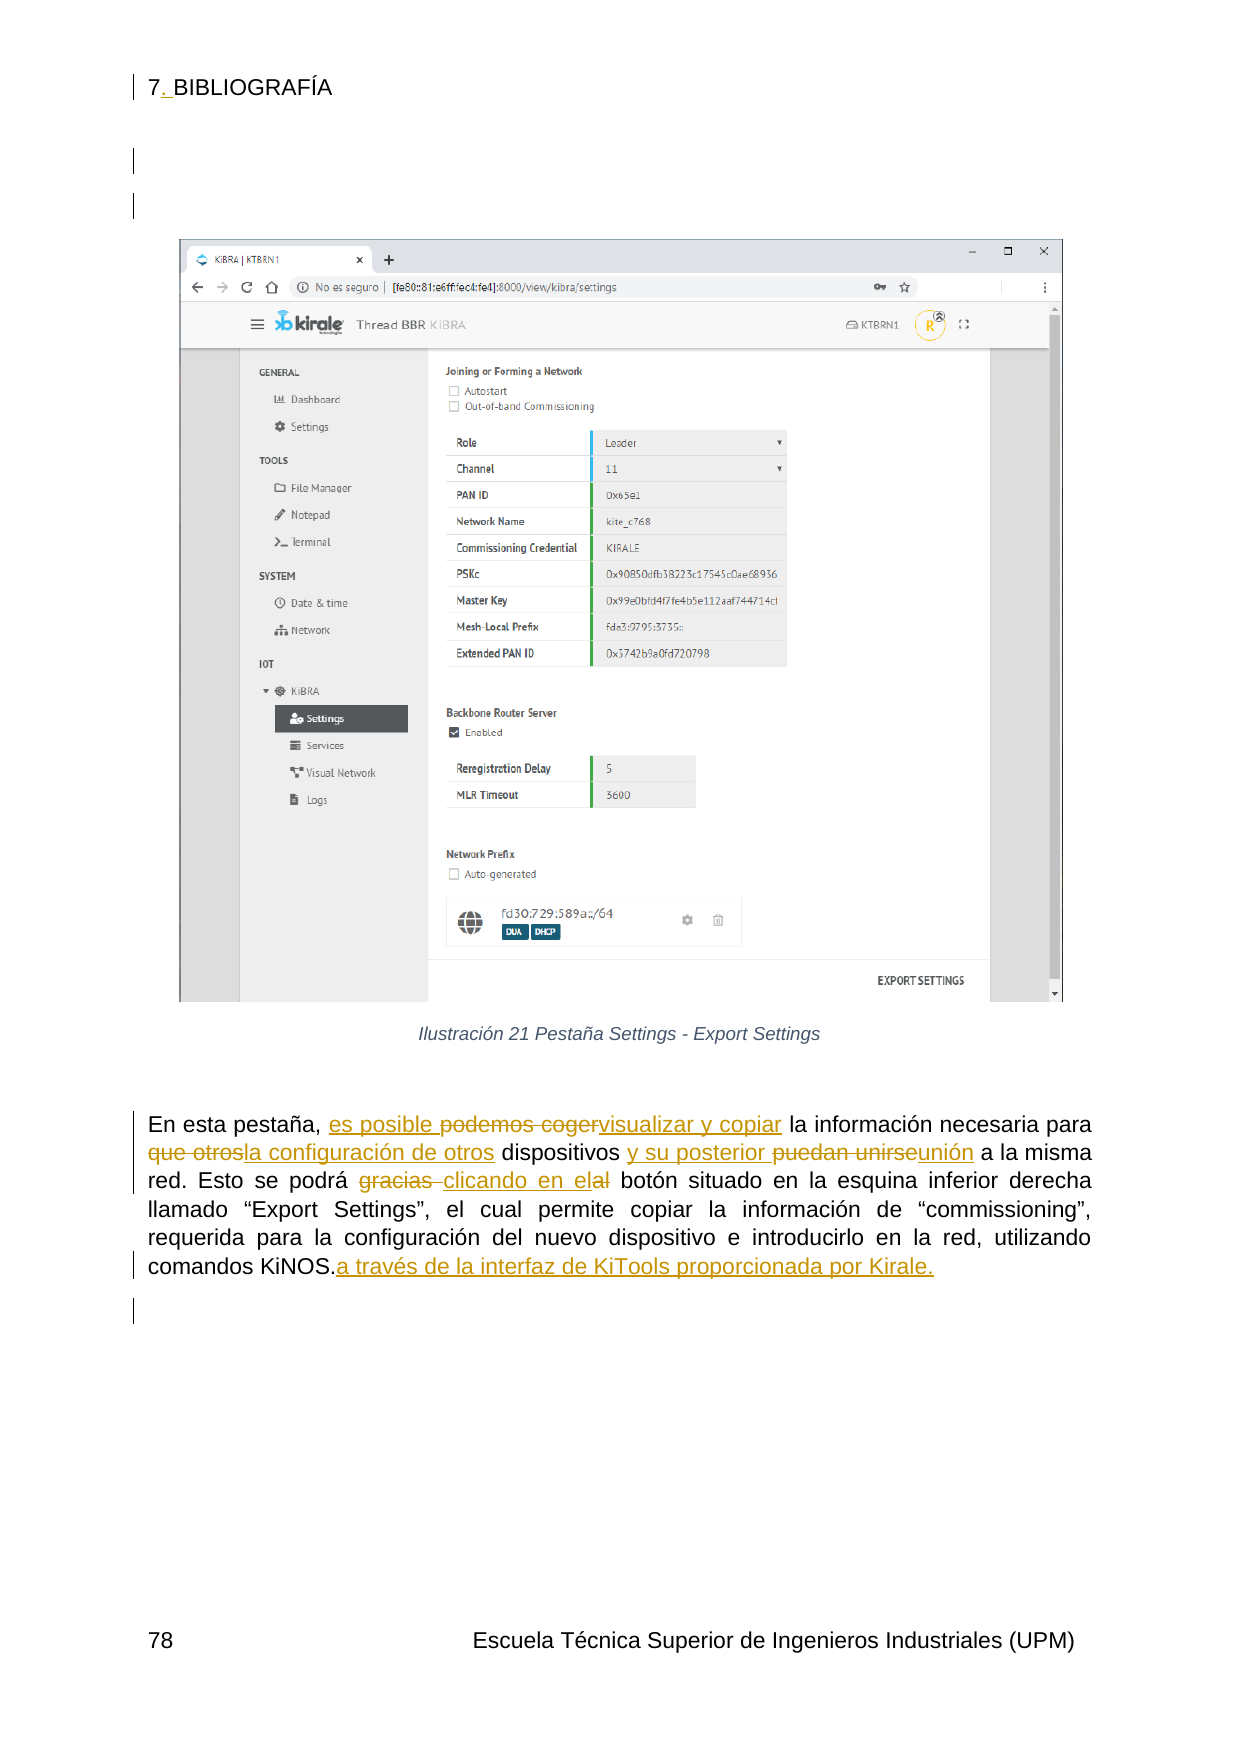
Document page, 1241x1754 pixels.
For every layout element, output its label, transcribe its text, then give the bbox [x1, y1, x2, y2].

picture [177, 237, 1063, 1003]
text En esta pestaña, la información necesaria para dispositivos a la misma red. Esto se podrá botón situado en la esquina inferior derecha llamado “Export Settings”, el cual permite copiar la información de “commissioning”, requerida para la configuración del nuevo dispositivo e introducirlo en la red, utilizando comandos KiNOS. [148, 1111, 1092, 1279]
text Ilustración Pestaña Settings - Export Settings [148, 1023, 1092, 1044]
